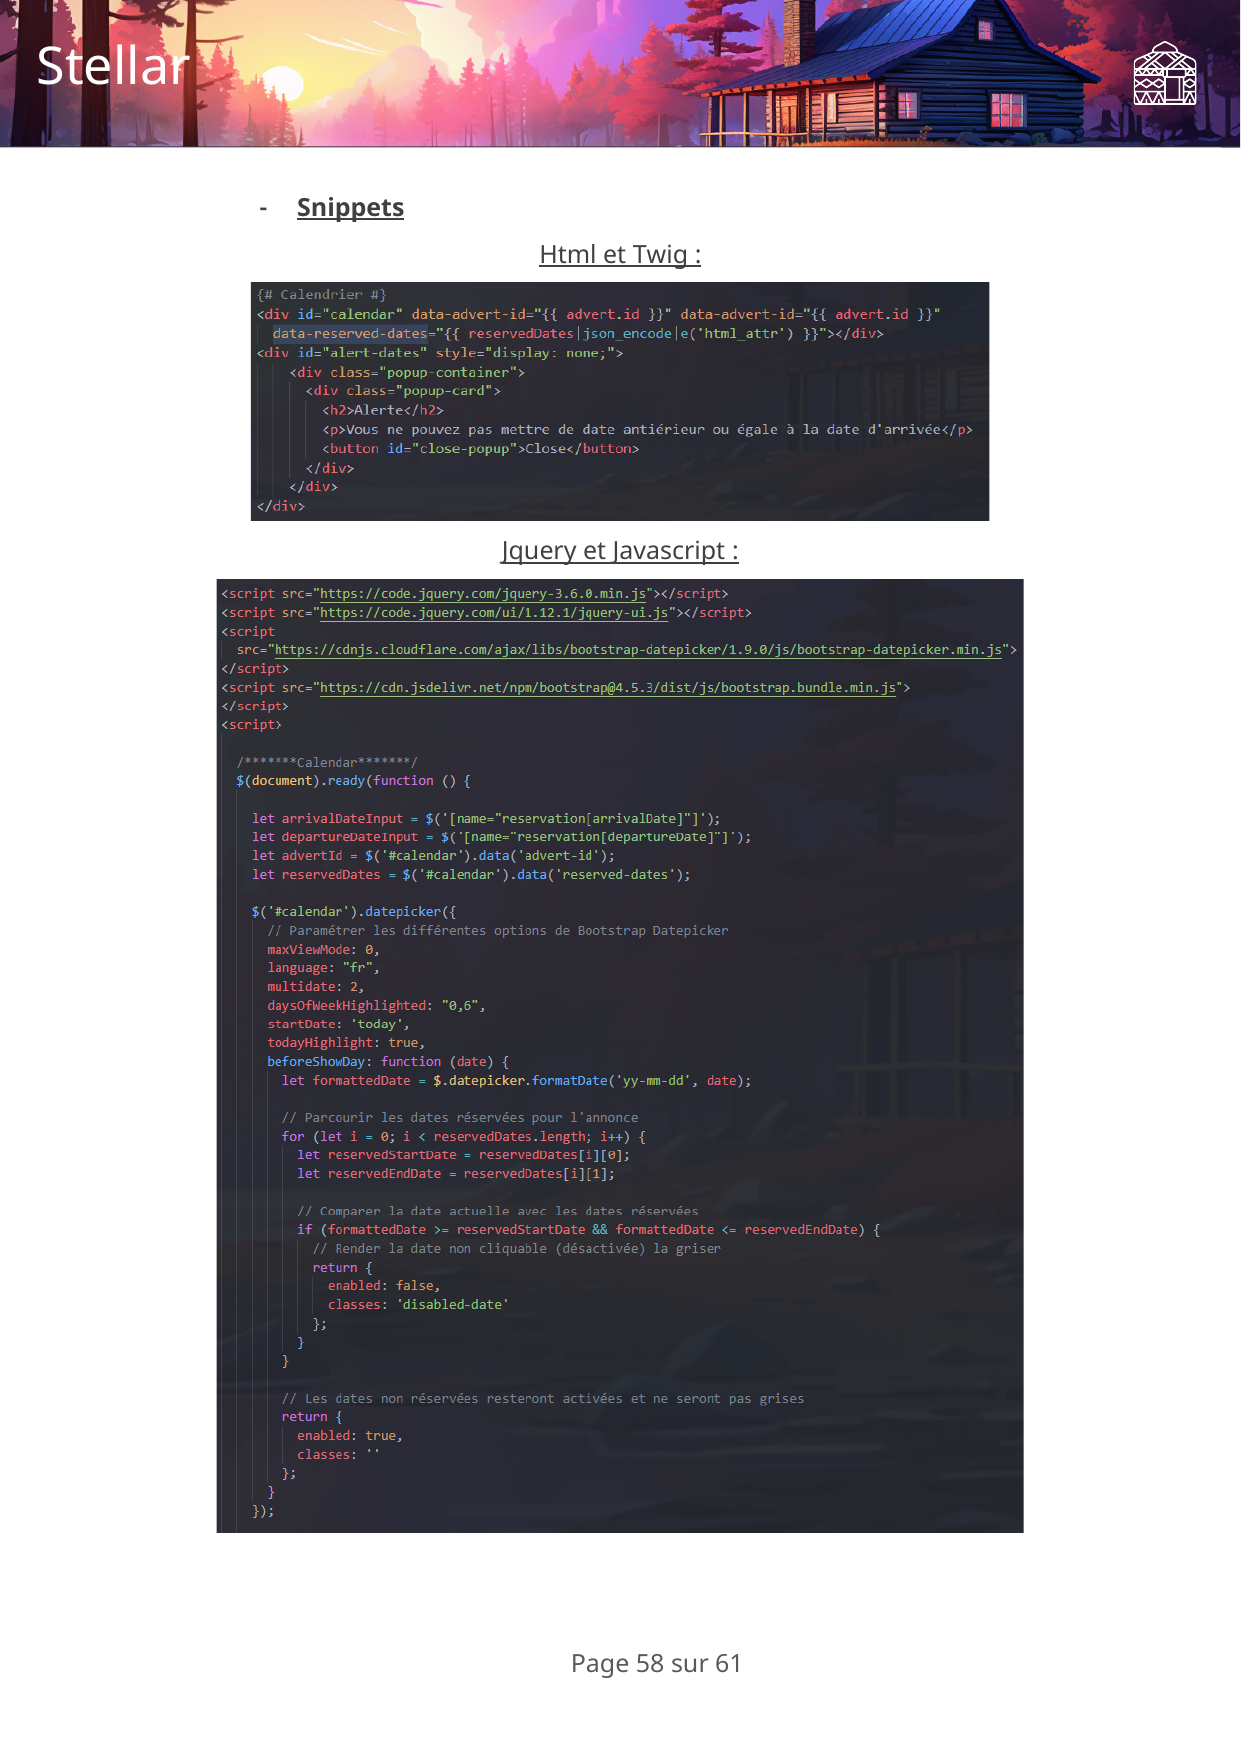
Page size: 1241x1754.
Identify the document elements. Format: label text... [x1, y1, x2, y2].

picture [250, 282, 990, 521]
picture [216, 579, 1024, 1533]
picture [0, 0, 1241, 146]
text Jquery et Javascript : [148, 533, 1092, 567]
list Snippets [259, 190, 1092, 224]
text Html et Twig : [148, 236, 1092, 270]
